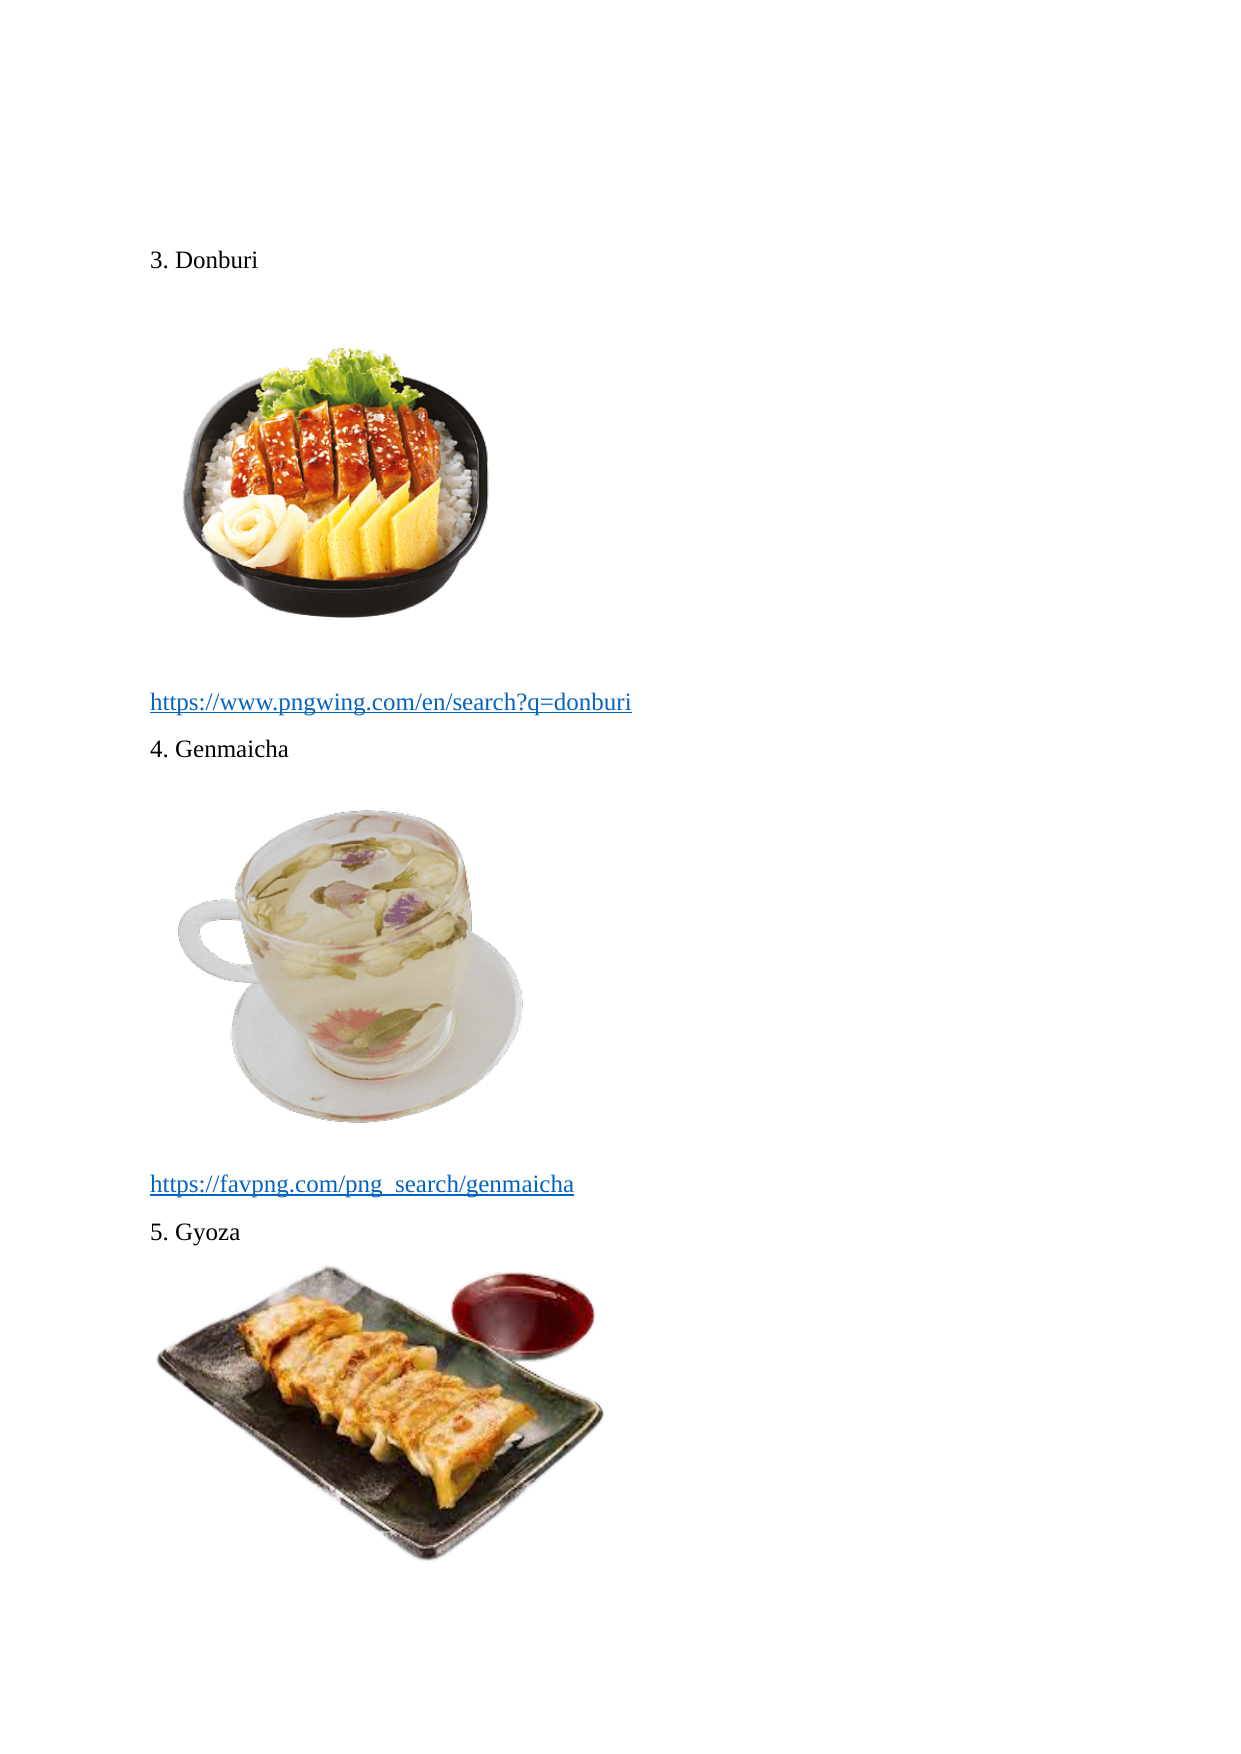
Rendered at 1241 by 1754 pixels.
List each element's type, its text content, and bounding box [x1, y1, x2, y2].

picture [150, 782, 555, 1151]
text 5. Gyoza [150, 1217, 1090, 1246]
text 4. Genmaicha [150, 734, 1090, 763]
text https://favpng.com/png_search/genmaicha [150, 1169, 1090, 1198]
text 3. Donburi [150, 245, 1090, 274]
text https://www.pngwing.com/en/search?q=donburi [150, 687, 1090, 715]
picture [150, 293, 525, 668]
picture [150, 1264, 608, 1563]
